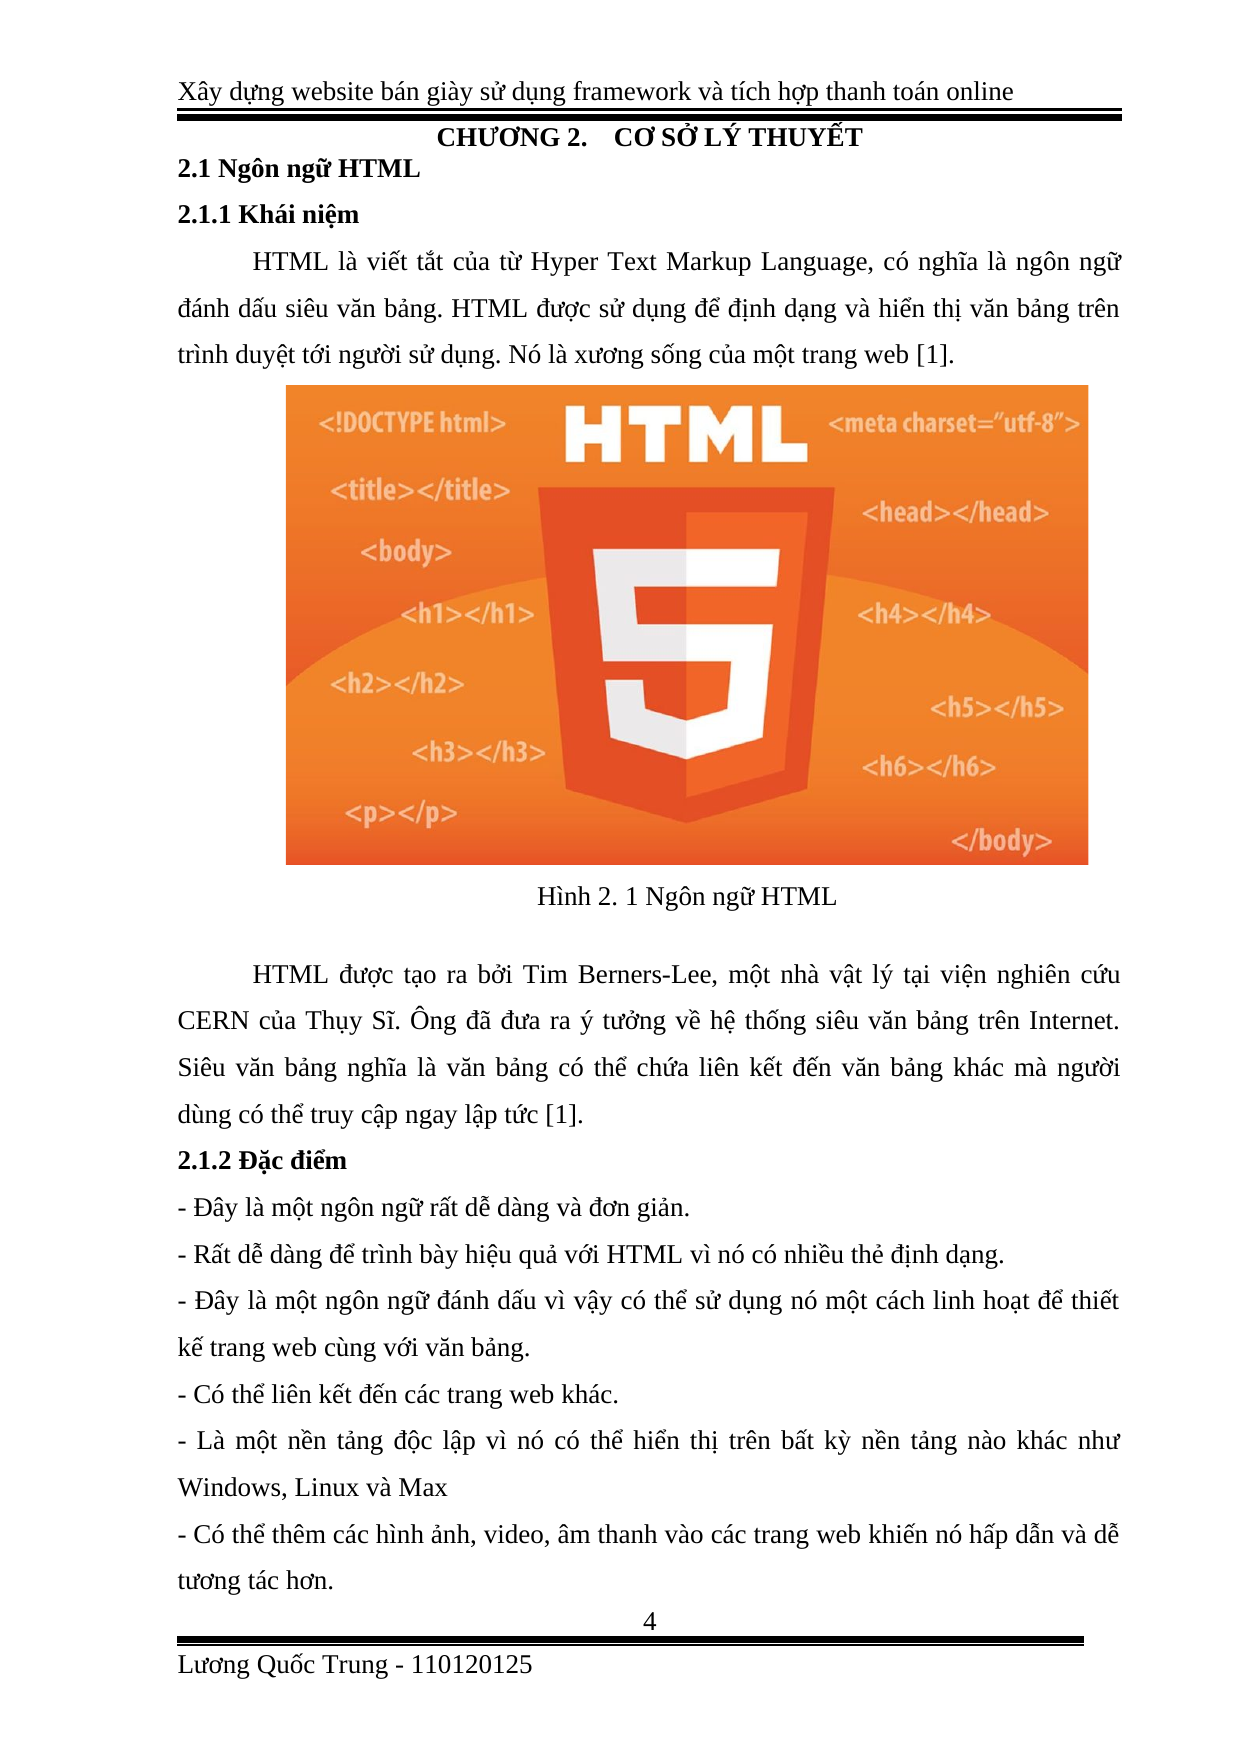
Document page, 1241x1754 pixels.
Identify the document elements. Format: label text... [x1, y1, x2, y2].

text - Đây là một ngôn ngữ rất dễ dàng và đơn giản. [177, 1191, 1122, 1222]
text - Rất dễ dàng để trình bày hiệu quả với HTML vì nó có nhiều thẻ định dạng. [177, 1238, 1122, 1269]
text 2.1.2 Đặc điểm [177, 1144, 1122, 1176]
text 2.1 Ngôn ngữ HTML [177, 152, 1122, 183]
text Hình 2. 1 Ngôn ngữ HTML [177, 880, 1122, 911]
text - Đây là một ngôn ngữ đánh dấu vì vậy có thể sử dụng nó một cách linh hoạt để thiết kế trang web cùng với văn bảng. [177, 1284, 1122, 1362]
text - Là một nền tảng độc lập vì nó có thể hiển thị trên bất kỳ nền tảng nào khác như Windows, Linux và Max [177, 1424, 1122, 1502]
subtitle CƠ SỞ LÝ THUYẾT [177, 121, 1122, 152]
text - Có thể liên kết đến các trang web khác. [177, 1378, 1122, 1409]
text HTML được tạo ra bởi Tim Berners-Lee, một nhà vật lý tại viện nghiên cứu CERN của Thụy Sĩ. Ông đã đưa ra ý tưởng về hệ thống siêu văn bảng trên Internet. Siêu văn bảng nghĩa là văn bảng có thể chứa liên kết đến văn bảng khác mà người dùng có thể truy cập ngay lập tức. [177, 958, 1122, 1129]
text 2.1.1 Khái niệm [177, 198, 1122, 230]
picture [285, 385, 1089, 865]
text - Có thể thêm các hình ảnh, video, âm thanh vào các trang web khiến nó hấp dẫn và dễ tương tác hơn. [177, 1518, 1122, 1596]
text HTML là viết tắt của từ Hyper Text Markup Language, có nghĩa là ngôn ngữ đánh dấu siêu văn bảng. HTML được sử dụng để định dạng và hiển thị văn bảng trên trình duyệt tới người sử dụng. Nó là xương sống của một trang web. [177, 245, 1122, 370]
